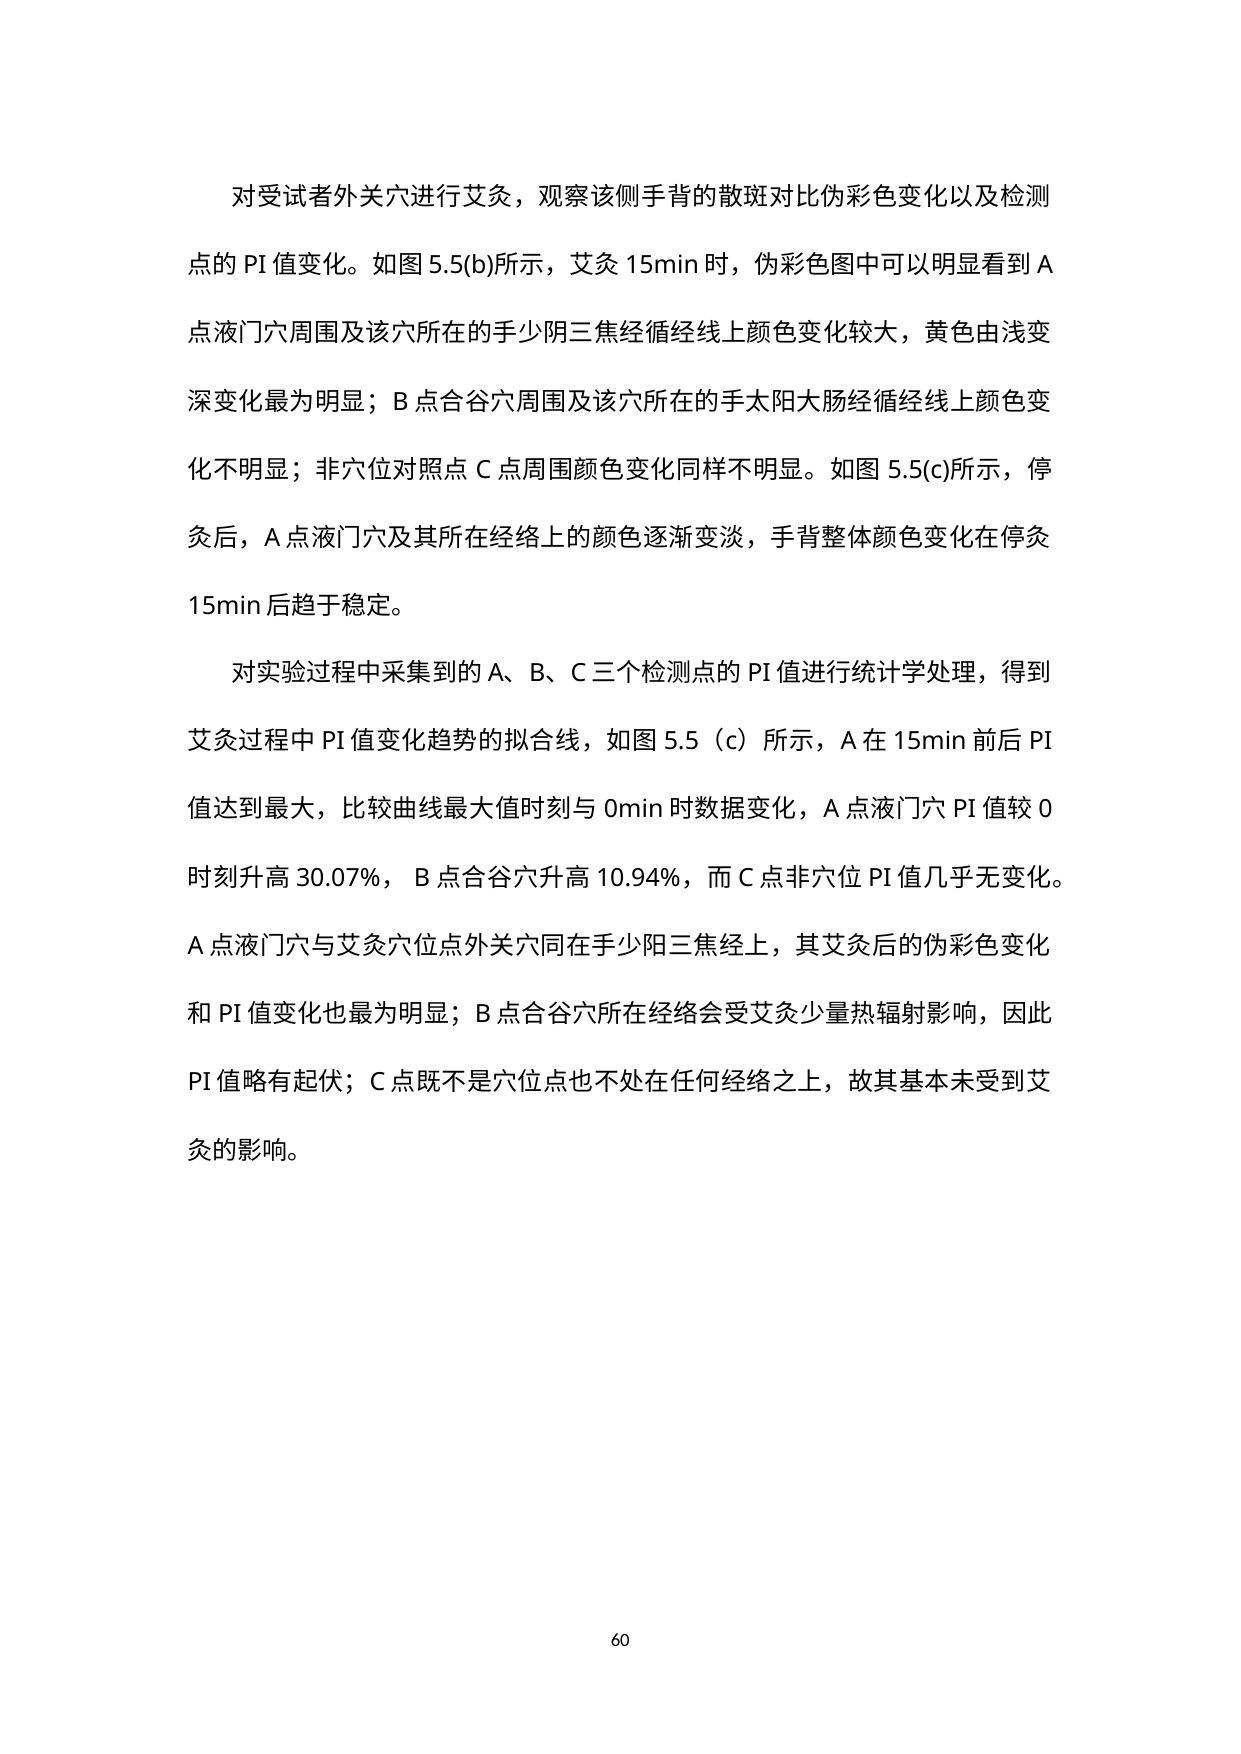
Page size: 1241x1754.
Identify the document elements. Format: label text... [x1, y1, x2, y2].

text 对受试者外关穴进行艾灸，观察该侧手背的散斑对比伪彩色变化以及检测点的PI值变化。如图5.5(b)所示，艾灸15min时，伪彩色图中可以明显看到A点液门穴周围及该穴所在的手少阴三焦经循经线上颜色变化较大，黄色由浅变深变化最为明显；B点合谷穴周围及该穴所在的手太阳大肠经循经线上颜色变化不明显；非穴位对照点C点周围颜色变化同样不明显。如图5.5(c)所示，停灸后，A点液门穴及其所在经络上的颜色逐渐变淡，手背整体颜色变化在停灸15min后趋于稳定。 [187, 162, 1053, 636]
text 对实验过程中采集到的A、B、C三个检测点的PI值进行统计学处理，得到艾灸过程中PI值变化趋势的拟合线，如图5.5（c）所示，A在15min前后PI值达到最大，比较曲线最大值时刻与0min时数据变化，A点液门穴PI值较0时刻升高30.07%， B点合谷穴升高10.94%，而C点非穴位PI值几乎无变化。A点液门穴与艾灸穴位点外关穴同在手少阳三焦经上，其艾灸后的伪彩色变化和PI值变化也最为明显；B点合谷穴所在经络会受艾灸少量热辐射影响，因此PI值略有起伏；C点既不是穴位点也不处在任何经络之上，故其基本未受到艾灸的影响。 [187, 638, 1053, 1181]
